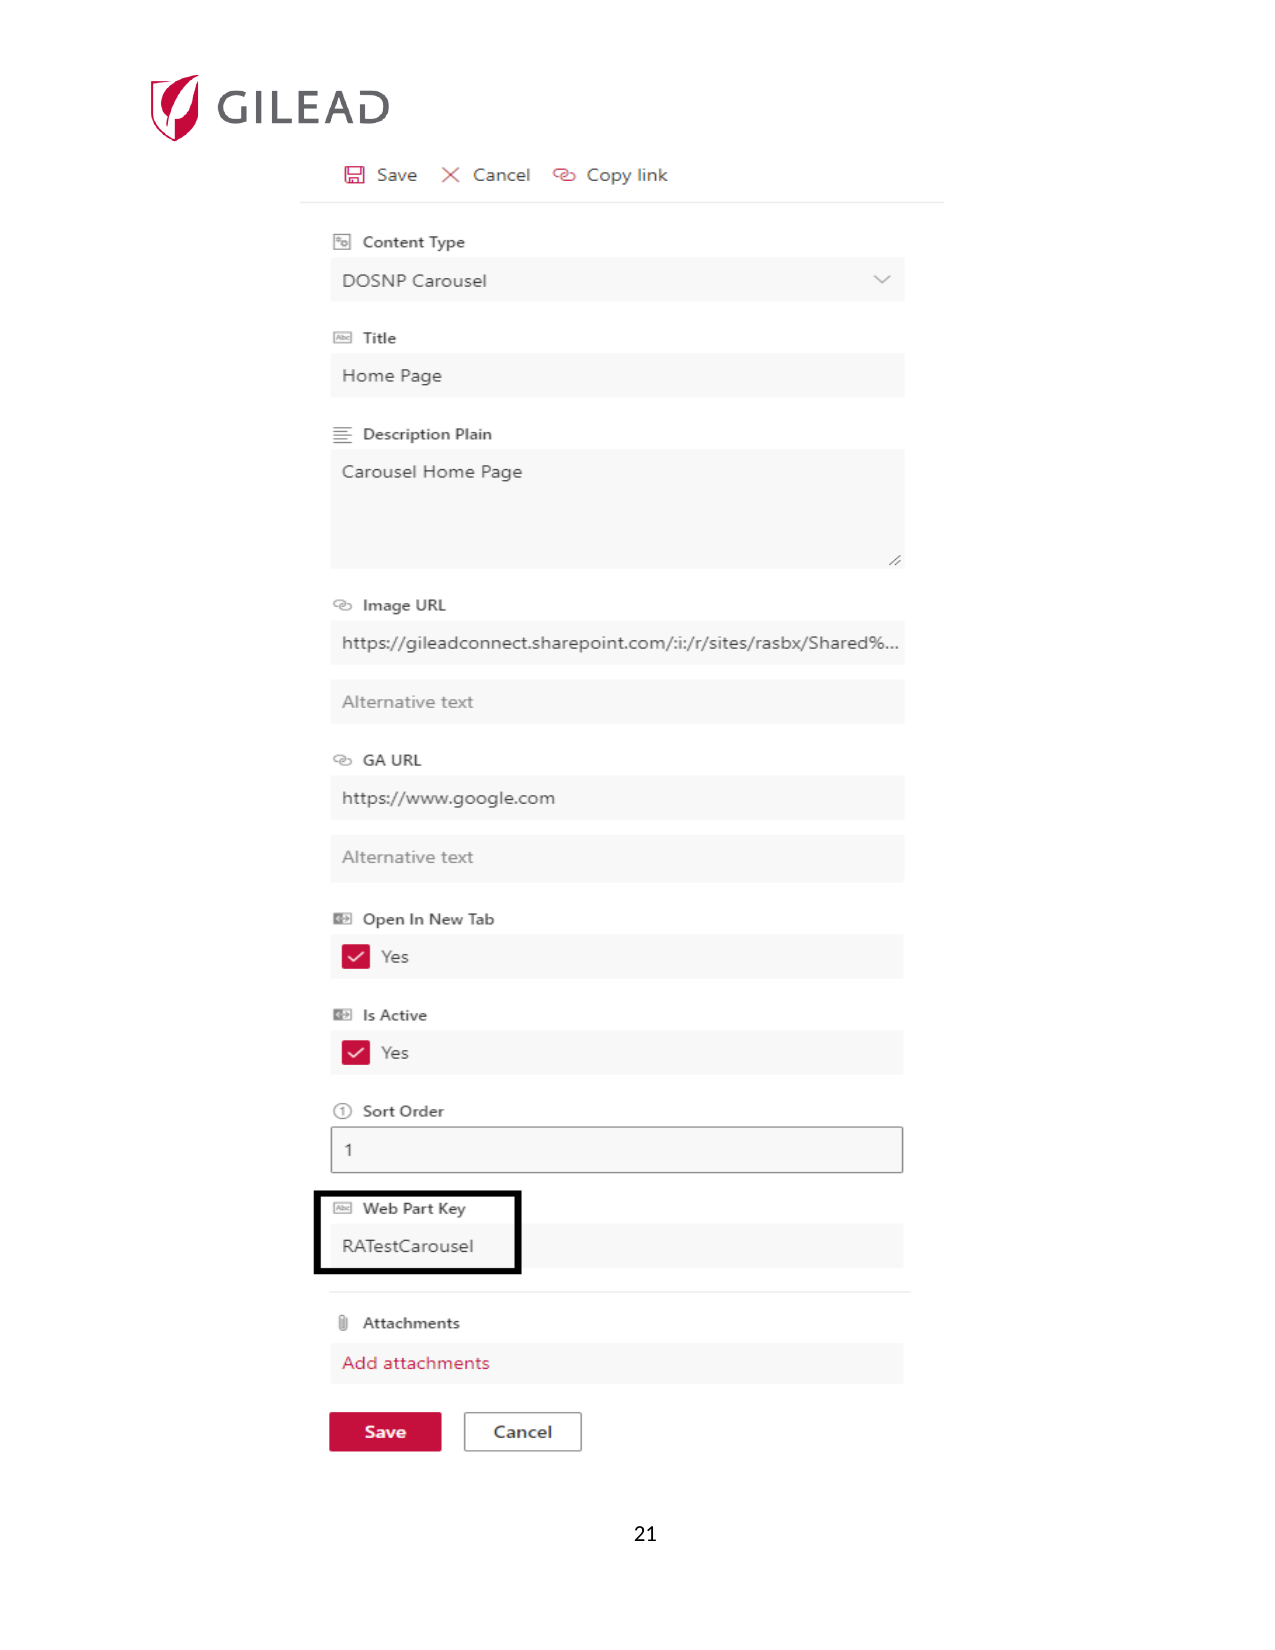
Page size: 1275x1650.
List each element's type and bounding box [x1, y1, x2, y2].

picture [150, 75, 389, 142]
picture [300, 150, 947, 1501]
